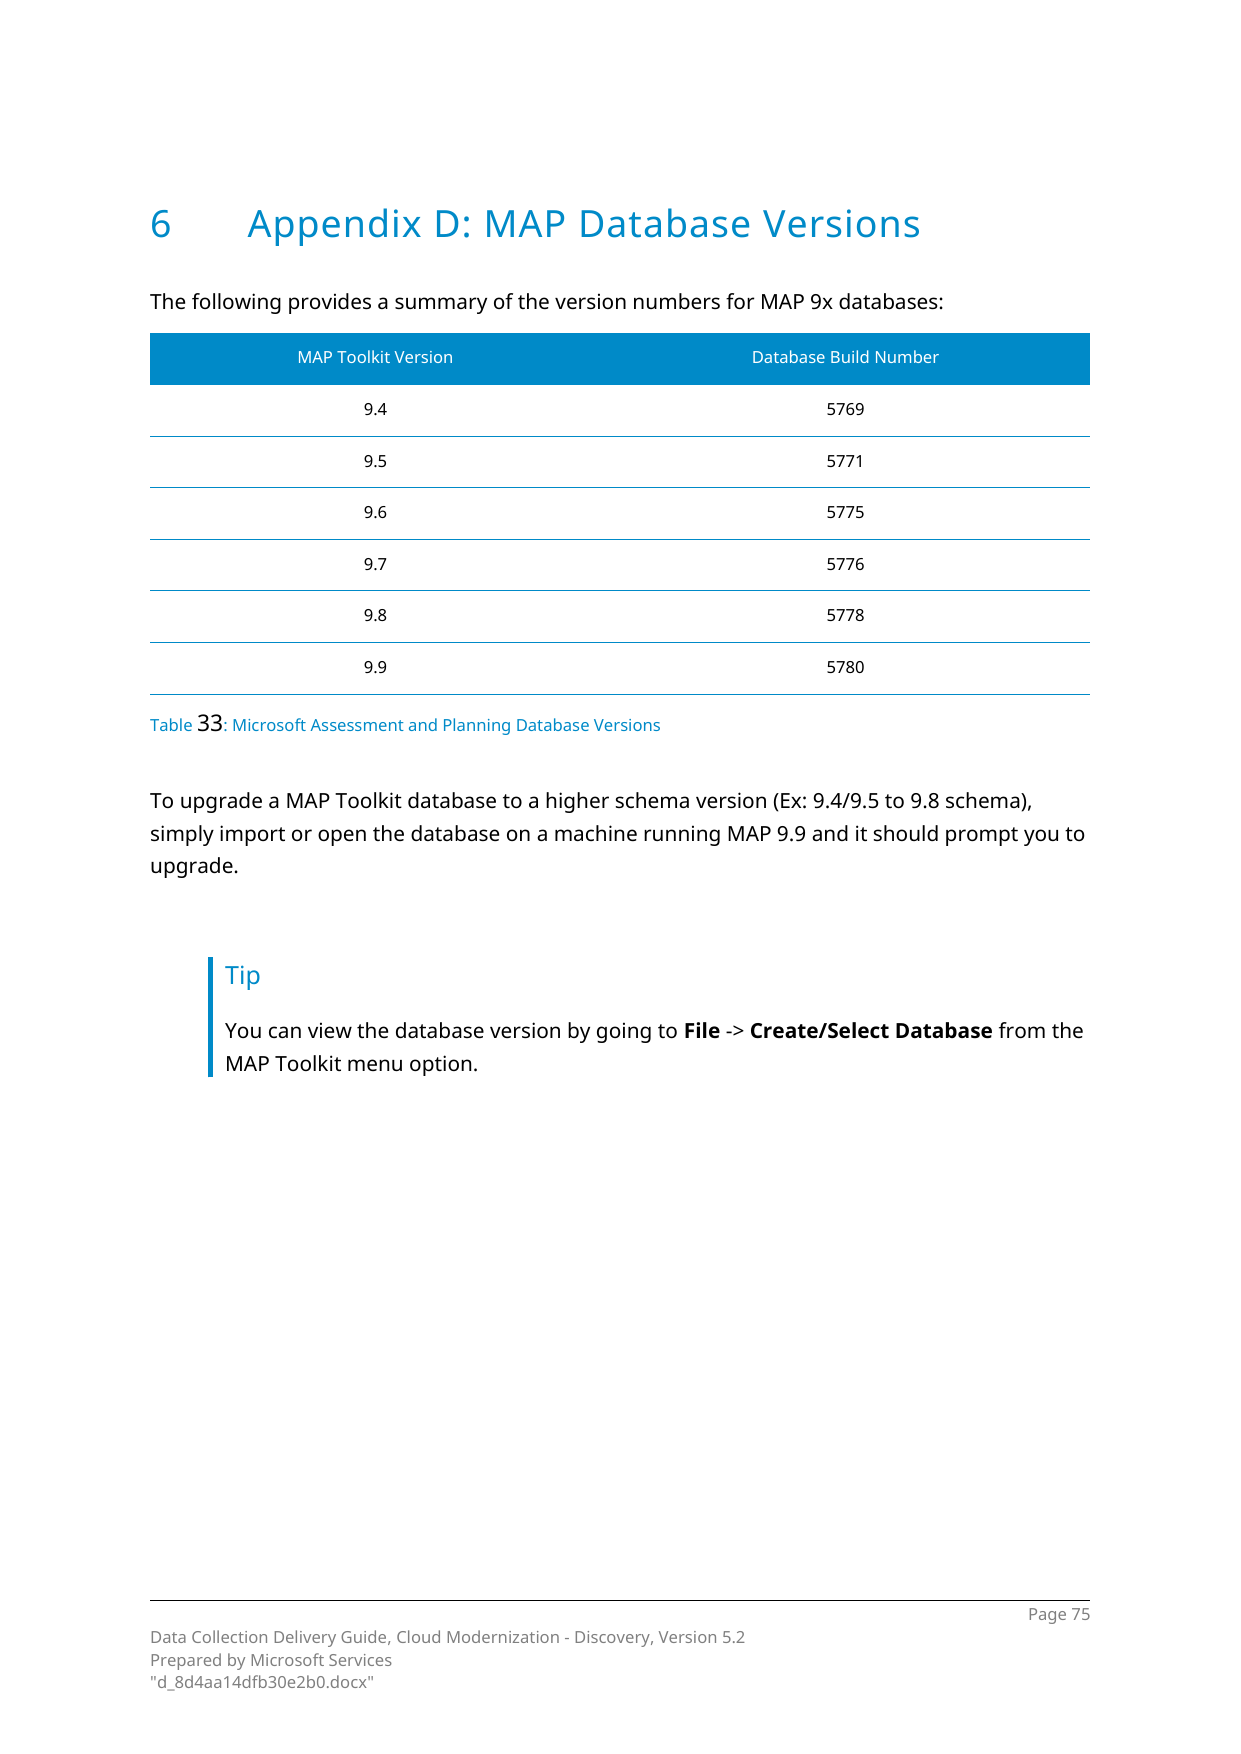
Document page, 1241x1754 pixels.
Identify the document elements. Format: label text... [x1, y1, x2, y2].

picture [517, 719, 522, 729]
table_cell 9.8 [150, 591, 601, 642]
table_cell 9.6 [150, 488, 601, 539]
table_header Database Build Number [601, 334, 1090, 384]
table_cell 5780 [601, 643, 1090, 693]
table_cell 5778 [601, 591, 1090, 642]
table_cell 9.5 [150, 437, 601, 487]
text The following provides a summary of the version numbers for MAP 9x databases: [150, 287, 1090, 316]
table_header MAP Toolkit Version [150, 334, 601, 384]
title Tip [213, 957, 1090, 991]
text To upgrade a MAP Toolkit database to a higher schema version (Ex: 9.4/9.5 to 9.8 schema), simply import or open the database on a machine running MAP 9.9 and it should prompt you to upgrade. [150, 786, 1090, 880]
table_cell 9.7 [150, 540, 601, 590]
table_cell 5775 [601, 488, 1090, 539]
text You can view the database version by going to File -> Create/Select Database from the MAP Toolkit menu option. [213, 1016, 1090, 1077]
table_cell 5776 [601, 540, 1090, 590]
table_cell 9.4 [150, 385, 601, 436]
table_cell 5771 [601, 437, 1090, 487]
table_cell 9.9 [150, 643, 601, 693]
table_cell 5769 [601, 385, 1090, 436]
subtitle Appendix D: MAP Database Versions [150, 187, 1090, 250]
